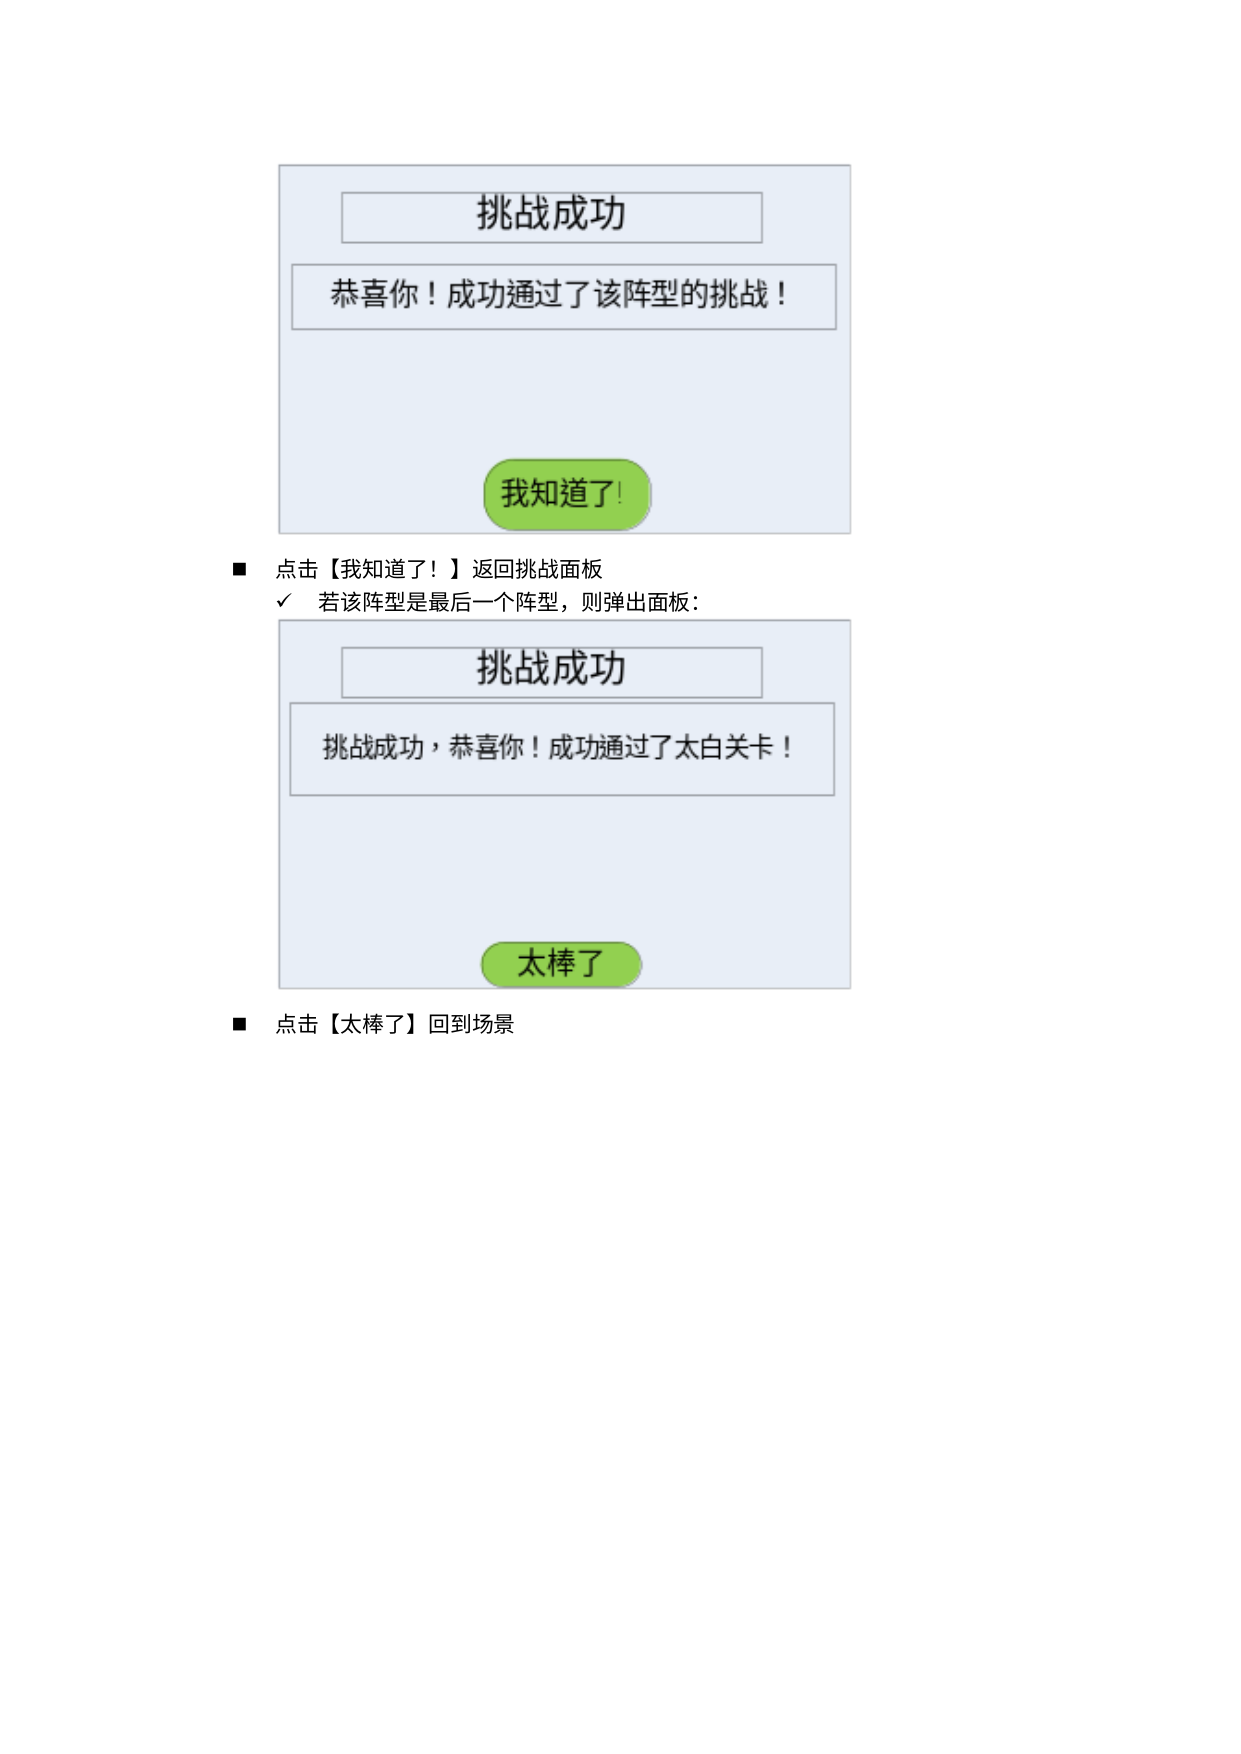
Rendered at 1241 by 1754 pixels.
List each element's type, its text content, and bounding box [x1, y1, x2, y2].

list 点击【我知道了！】返回挑战面板 [231, 552, 1053, 584]
list 点击【太棒了】回到场景 [231, 1007, 1053, 1039]
list 若该阵型是最后一个阵型，则弹出面板： [275, 584, 1053, 617]
